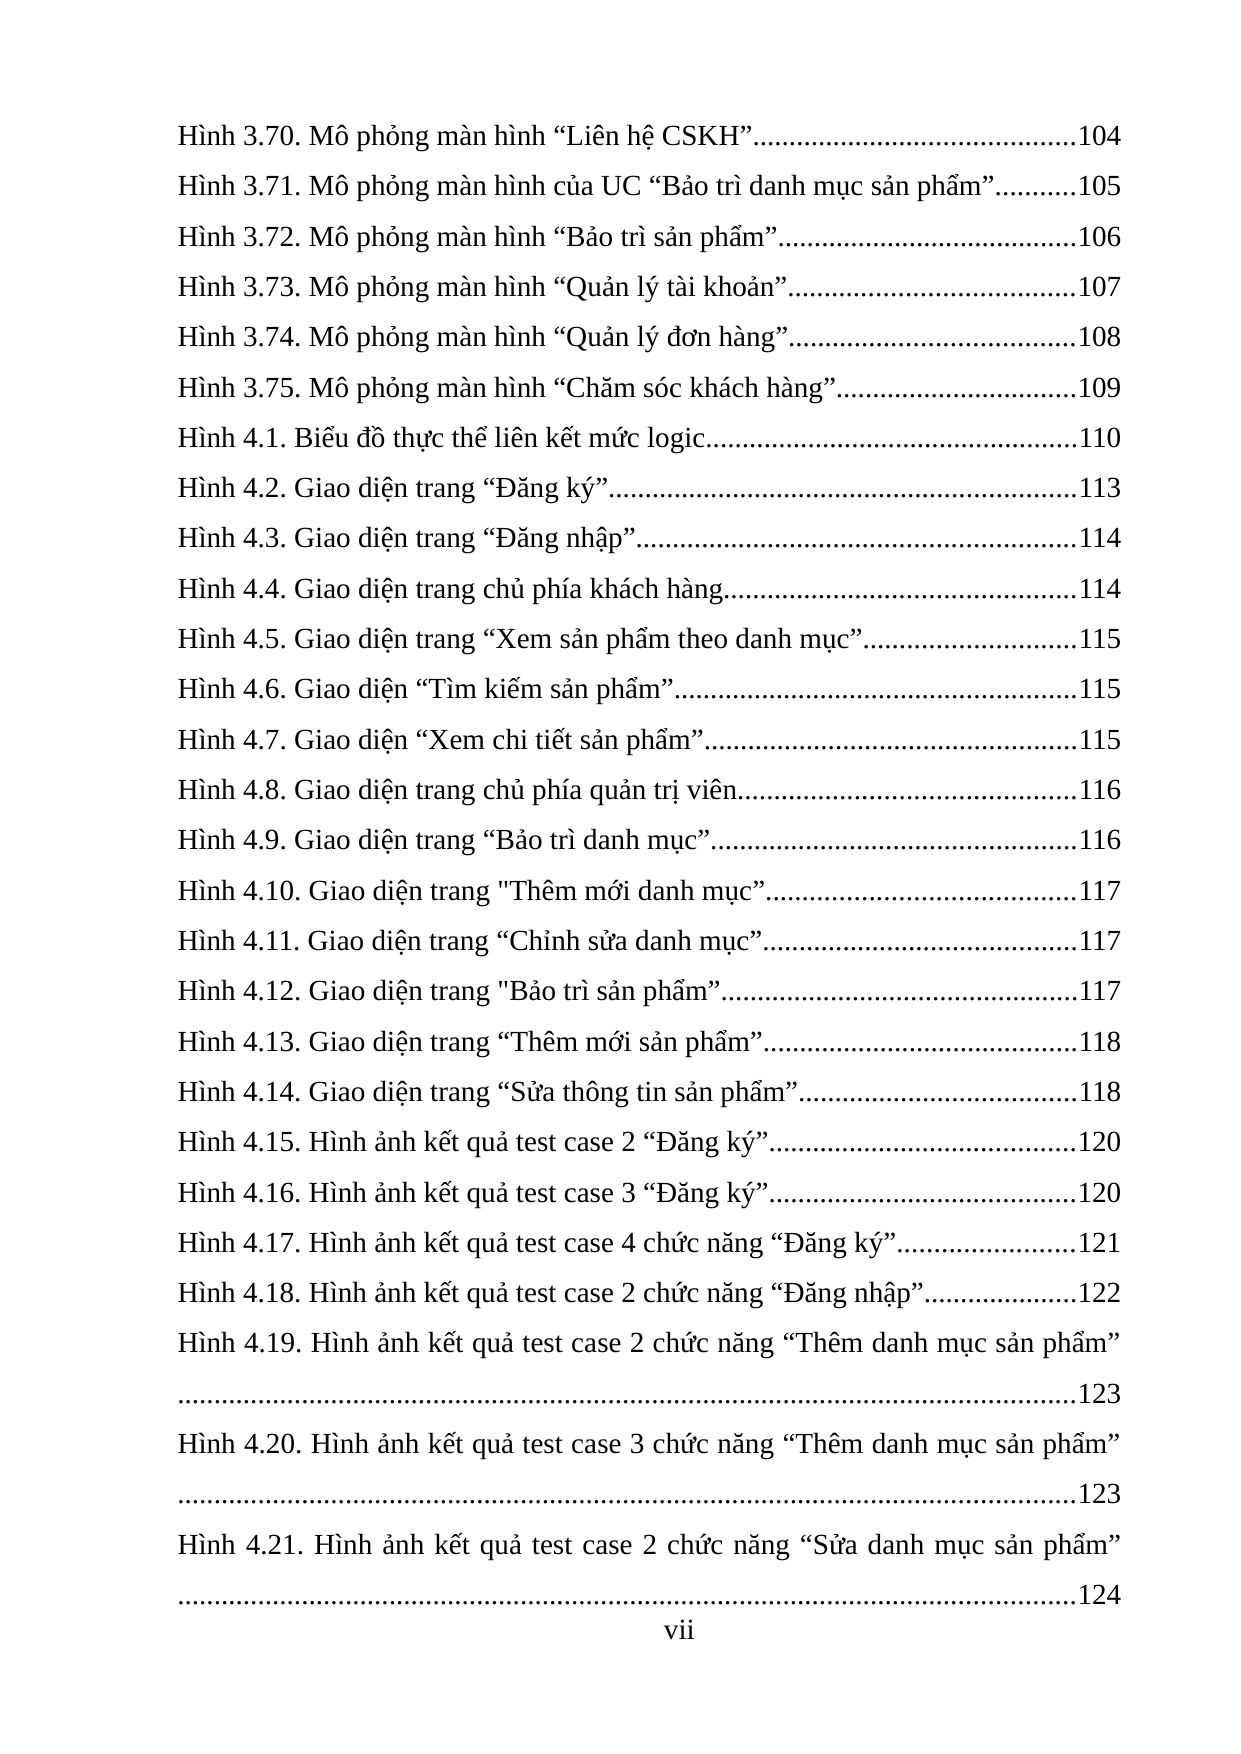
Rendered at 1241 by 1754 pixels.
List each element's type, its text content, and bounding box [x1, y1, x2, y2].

text Hình 3.75. Mô phỏng màn hình “Chăm sóc khách hàng” 109 [177, 370, 1122, 403]
text Hình 4.18. Hình ảnh kết quả test case 2 chức năng “Đăng nhập” 122 [177, 1275, 1122, 1309]
text Hình 4.8. Giao diện trang chủ phía quản trị viên 116 [177, 772, 1122, 806]
text Hình 4.11. Giao diện trang “Chỉnh sửa danh mục” 117 [177, 923, 1122, 957]
text Hình 4.1. Biểu đồ thực thể liên kết mức logic 110 [177, 420, 1122, 453]
text Hình 3.74. Mô phỏng màn hình “Quản lý đơn hàng” 108 [177, 319, 1122, 353]
text Hình 4.15. Hình ảnh kết quả test case 2 “Đăng ký” 120 [177, 1124, 1122, 1158]
text Hình 4.13. Giao diện trang “Thêm mới sản phẩm” 118 [177, 1024, 1122, 1057]
text Hình 4.17. Hình ảnh kết quả test case 4 chức năng “Đăng ký” 121 [177, 1225, 1122, 1258]
text Hình 4.19. Hình ảnh kết quả test case 2 chức năng “Thêm danh mục sản phẩm” 123 [177, 1326, 1122, 1409]
text Hình 4.3. Giao diện trang “Đăng nhập” 114 [177, 521, 1122, 554]
text Hình 3.70. Mô phỏng màn hình “Liên hệ CSKH” 104 [177, 118, 1122, 152]
text Hình 4.16. Hình ảnh kết quả test case 3 “Đăng ký” 120 [177, 1175, 1122, 1208]
text Hình 4.2. Giao diện trang “Đăng ký” 113 [177, 470, 1122, 504]
text Hình 4.20. Hình ảnh kết quả test case 3 chức năng “Thêm danh mục sản phẩm” 123 [177, 1426, 1122, 1510]
text Hình 4.10. Giao diện trang "Thêm mới danh mục” 117 [177, 873, 1122, 906]
text Hình 4.4. Giao diện trang chủ phía khách hàng 114 [177, 571, 1122, 604]
text Hình 3.72. Mô phỏng màn hình “Bảo trì sản phẩm” 106 [177, 219, 1122, 252]
text Hình 4.9. Giao diện trang “Bảo trì danh mục” 116 [177, 822, 1122, 856]
text Hình 4.6. Giao diện “Tìm kiếm sản phẩm” 115 [177, 672, 1122, 705]
text Hình 4.14. Giao diện trang “Sửa thông tin sản phẩm” 118 [177, 1074, 1122, 1108]
text Hình 4.7. Giao diện “Xem chi tiết sản phẩm” 115 [177, 722, 1122, 755]
text Hình 3.73. Mô phỏng màn hình “Quản lý tài khoản” 107 [177, 269, 1122, 303]
text Hình 4.21. Hình ảnh kết quả test case 2 chức năng “Sửa danh mục sản phẩm” 124 [177, 1527, 1122, 1611]
text Hình 4.5. Giao diện trang “Xem sản phẩm theo danh mục” 115 [177, 621, 1122, 655]
text Hình 4.12. Giao diện trang "Bảo trì sản phẩm” 117 [177, 973, 1122, 1007]
text Hình 3.71. Mô phỏng màn hình của UC “Bảo trì danh mục sản phẩm” 105 [177, 168, 1122, 202]
